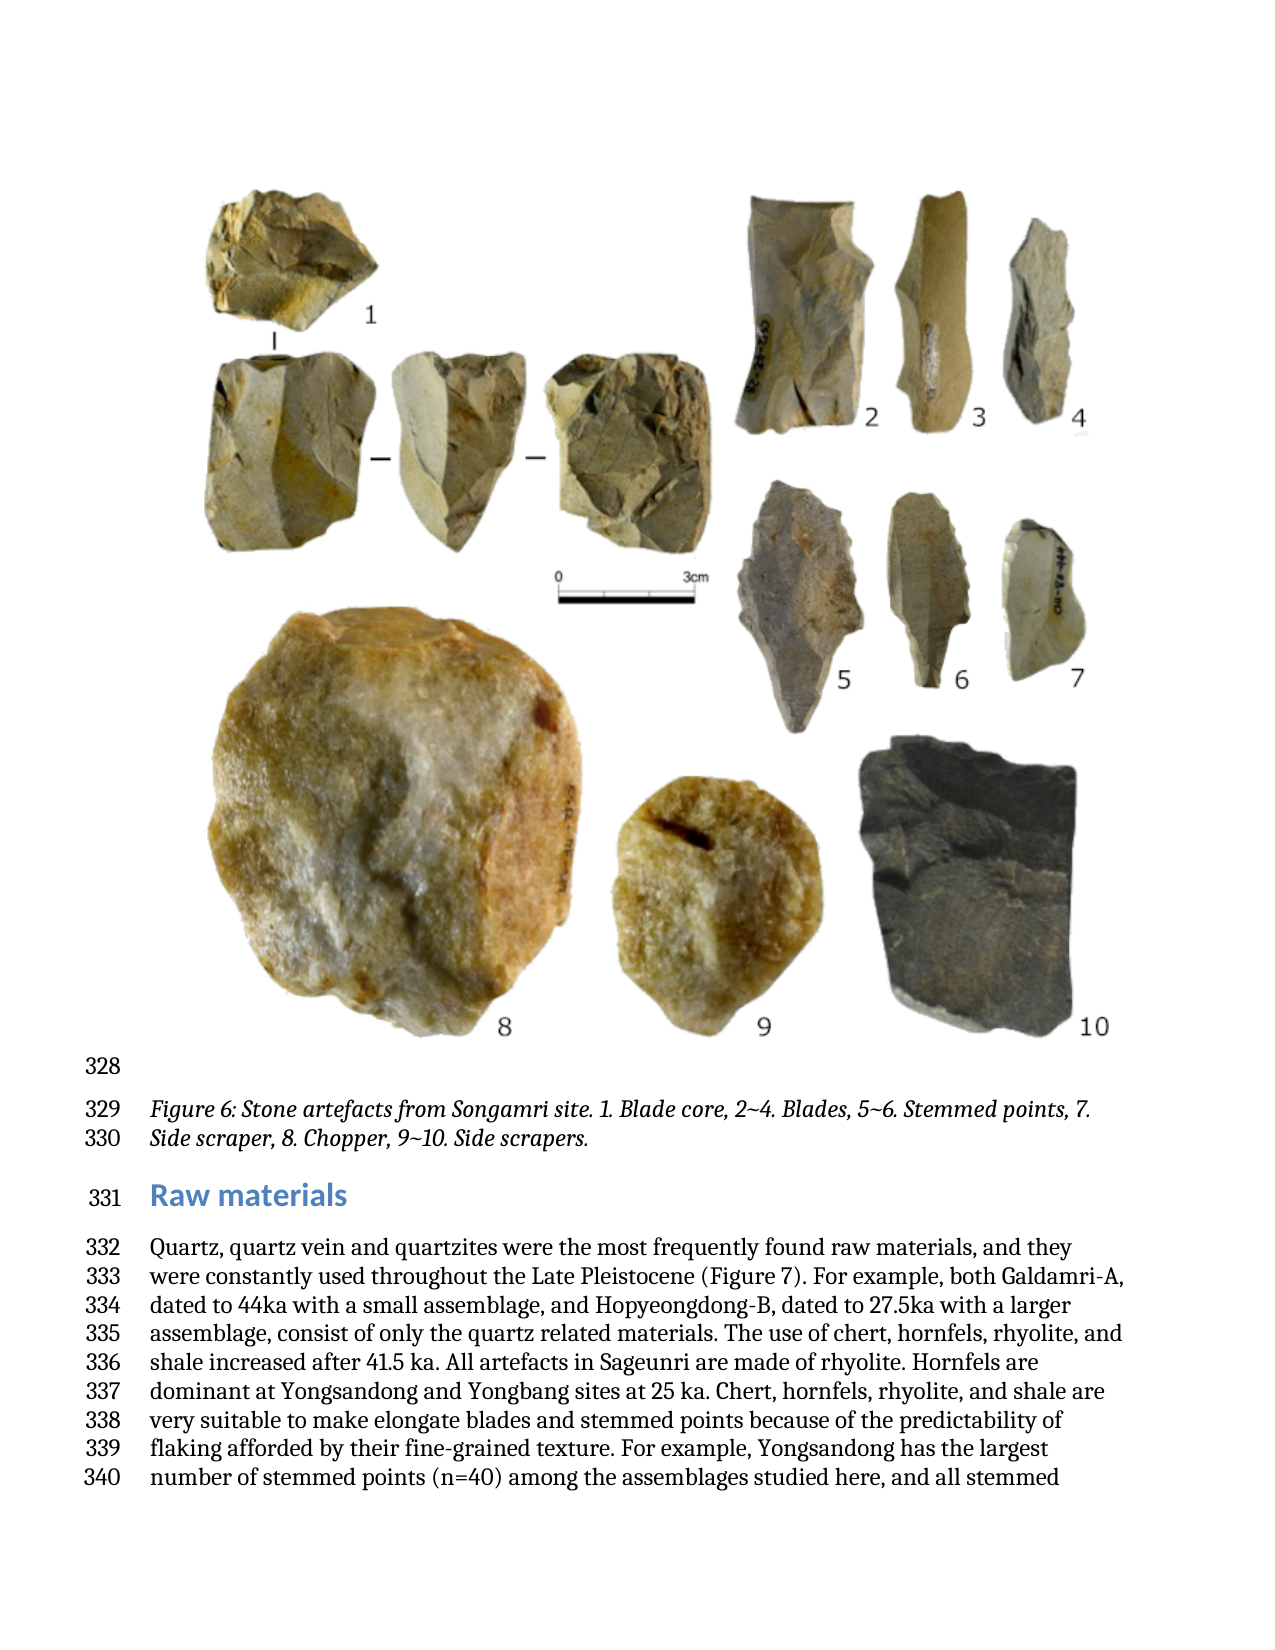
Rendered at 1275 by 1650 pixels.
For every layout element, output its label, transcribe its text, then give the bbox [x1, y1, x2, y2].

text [150, 1233, 1125, 1492]
subtitle Raw materials [150, 1173, 1125, 1214]
picture [168, 150, 1144, 1075]
text Figure 6: Stone artefacts from Songamri site. 1. Blade core, 2~4. Blades, 5~6. Stemmed points, 7. Side scraper, 8. Chopper, 9~10. Side scrapers. [150, 1095, 1125, 1153]
